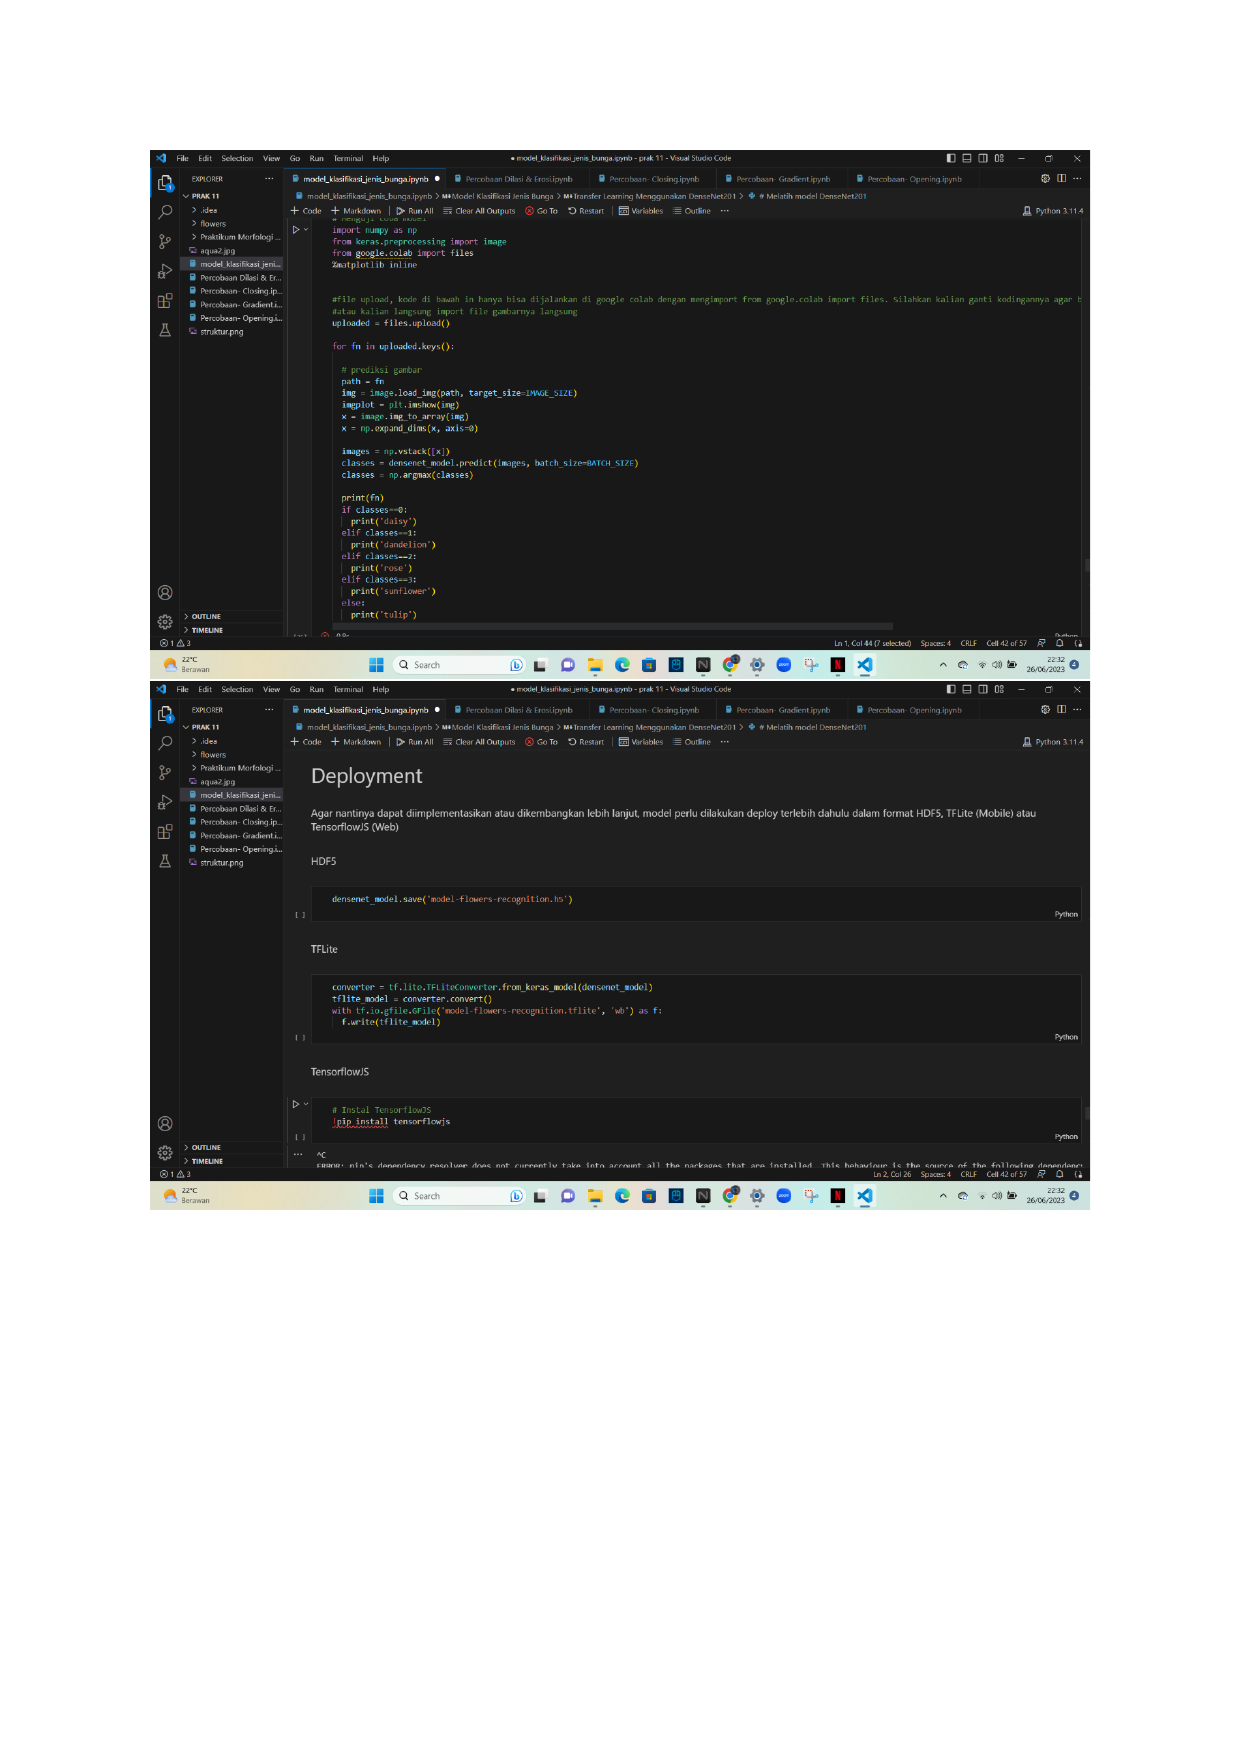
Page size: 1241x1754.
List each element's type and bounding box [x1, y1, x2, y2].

picture [150, 681, 1091, 1210]
picture [150, 150, 1091, 679]
